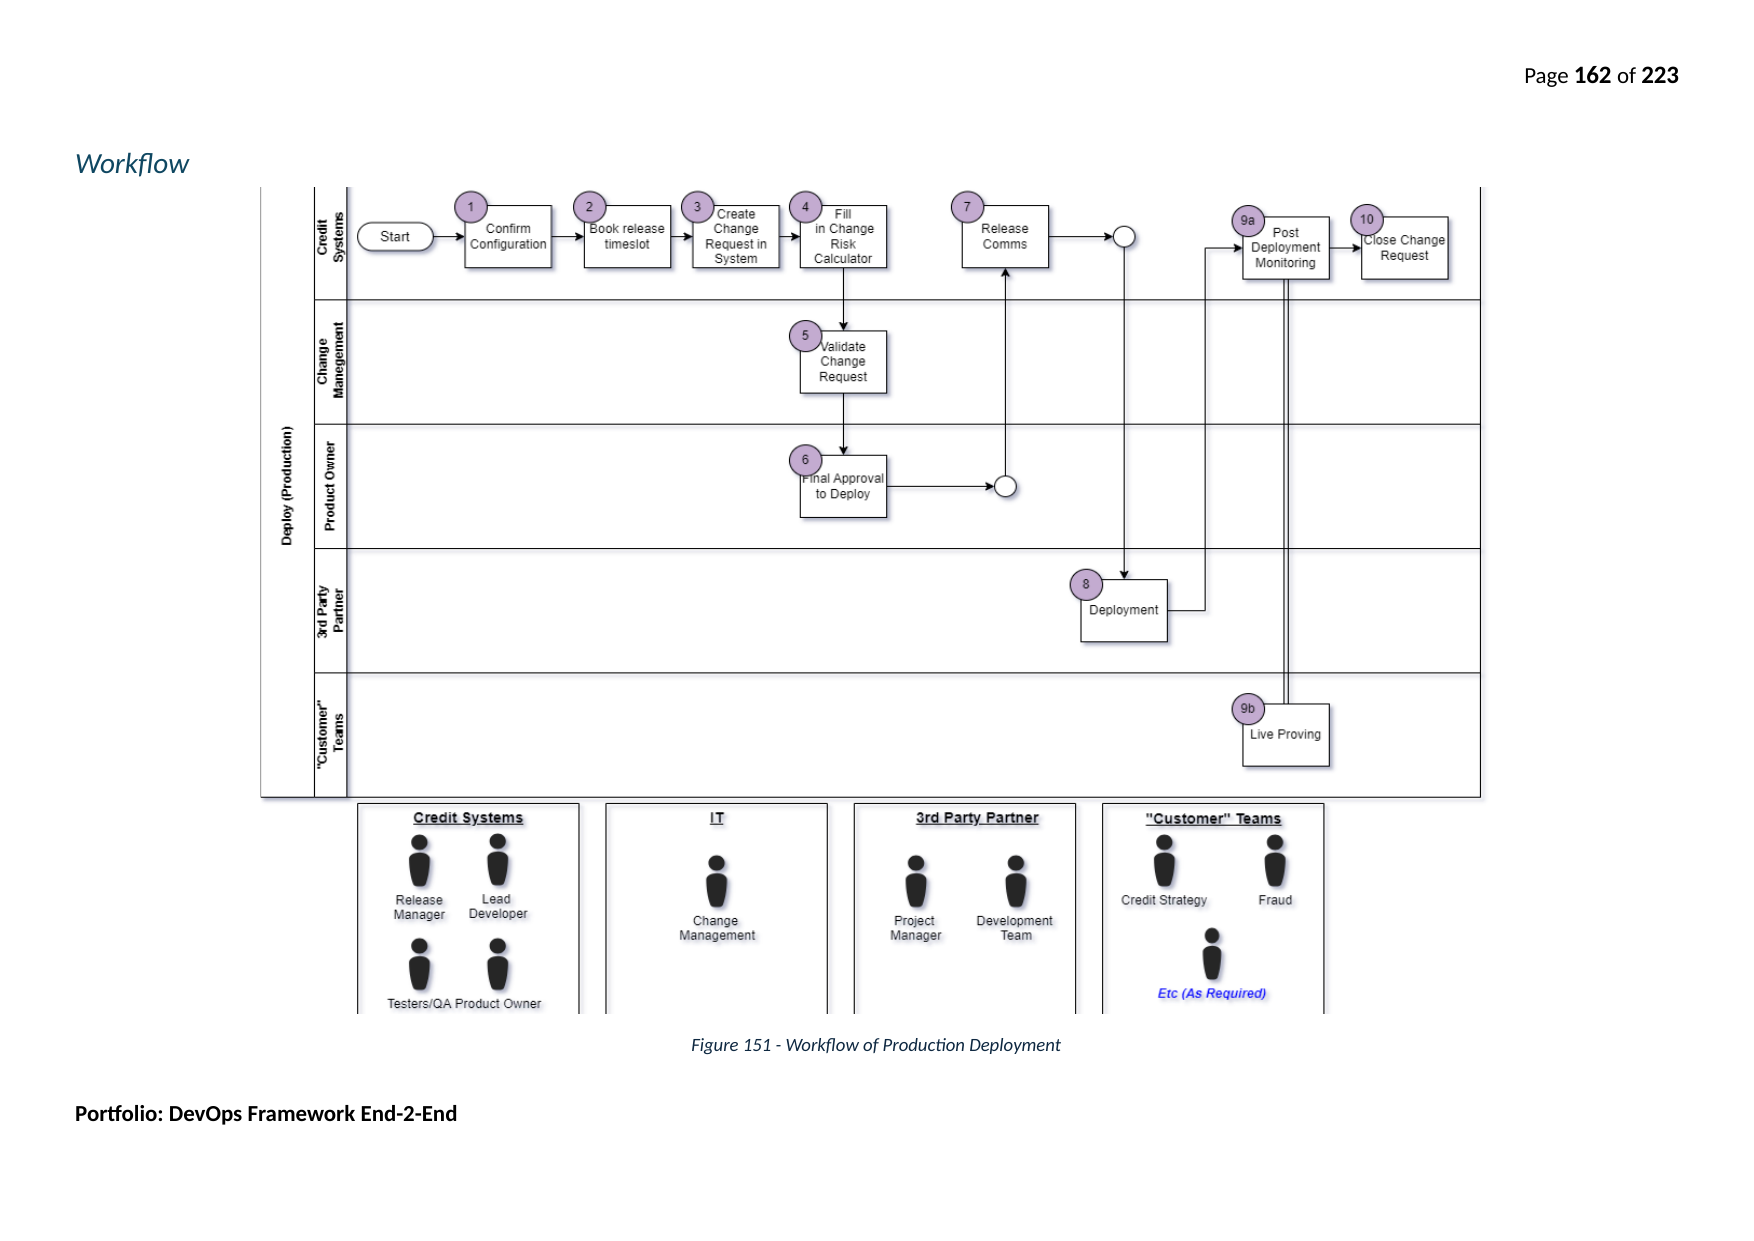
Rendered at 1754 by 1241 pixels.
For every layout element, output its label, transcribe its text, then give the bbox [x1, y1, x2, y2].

picture [260, 187, 1494, 1014]
subtitle Workflow [75, 145, 1679, 180]
text Figure 151 - Workflow of Production Deployment [75, 1033, 1679, 1056]
